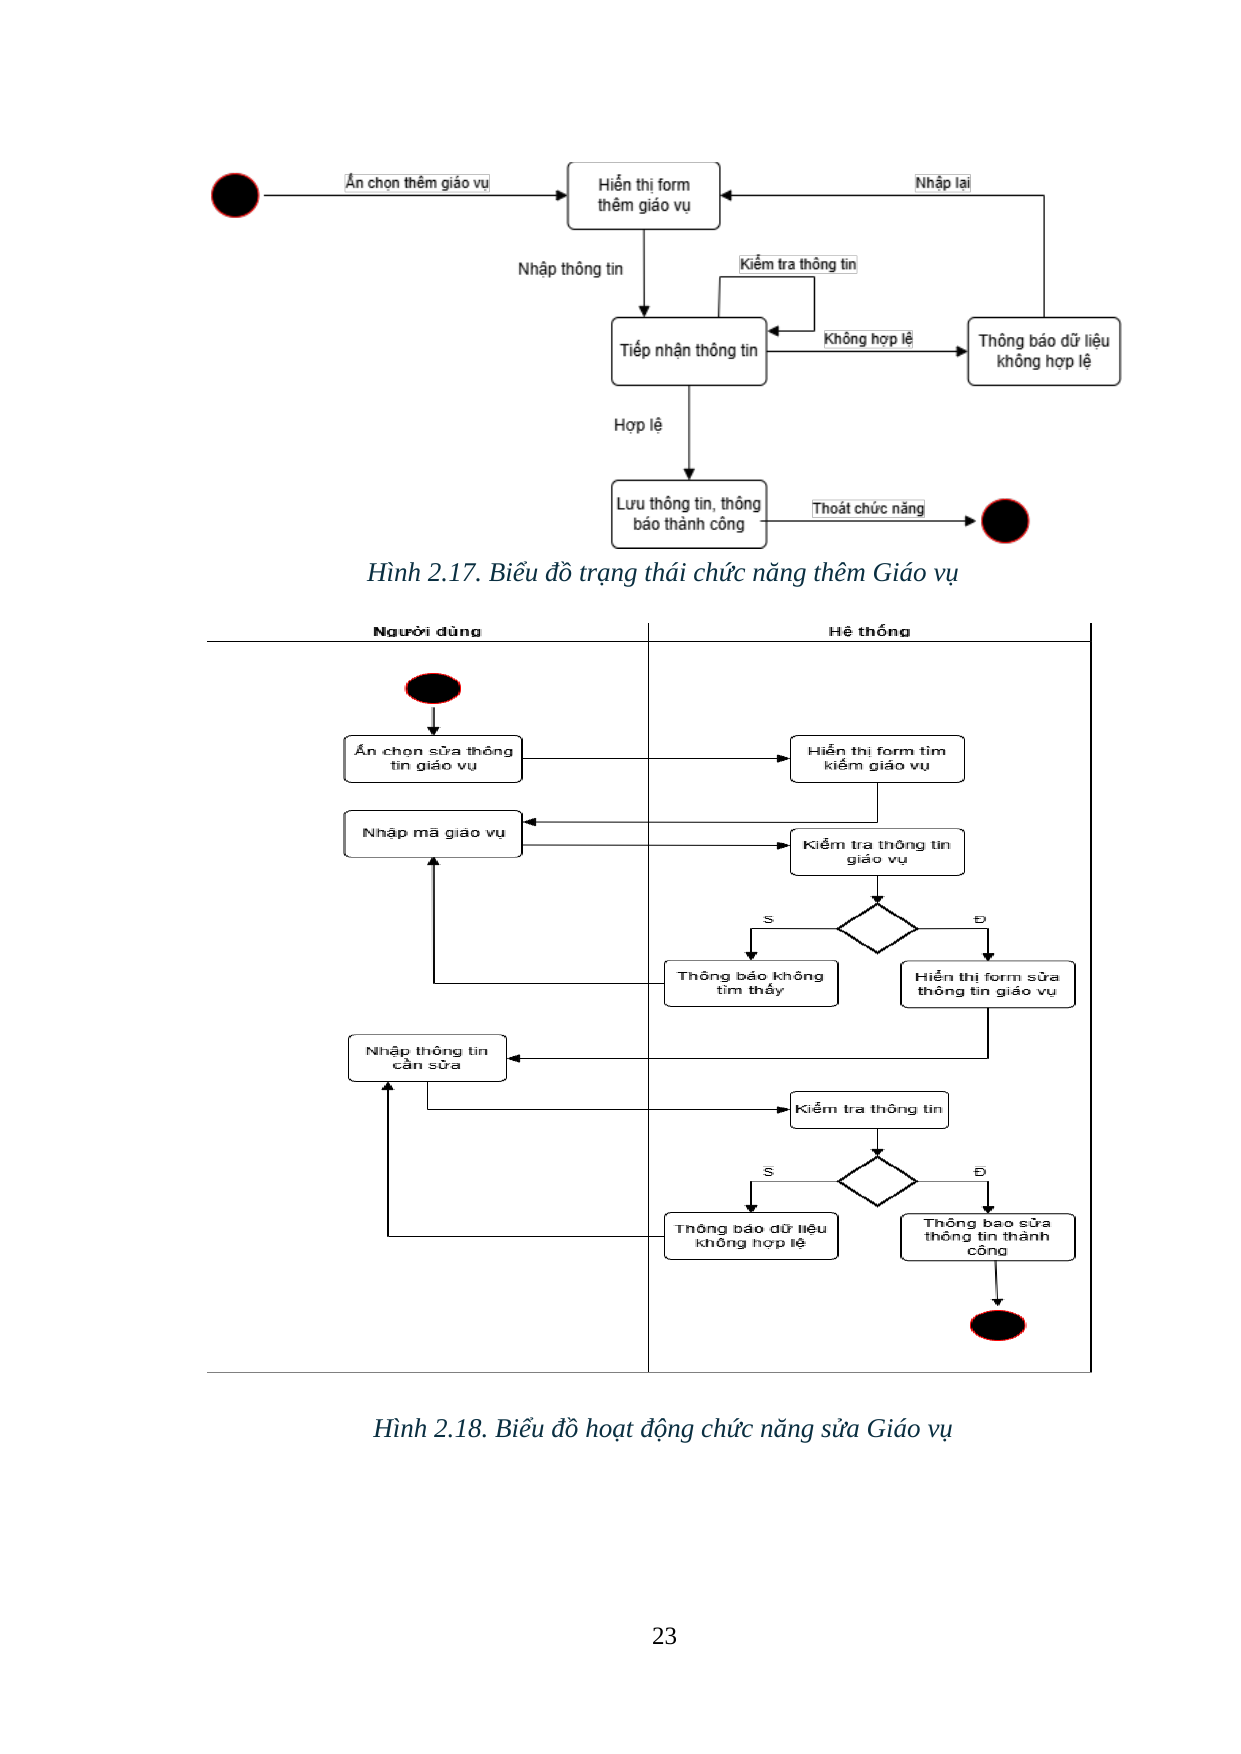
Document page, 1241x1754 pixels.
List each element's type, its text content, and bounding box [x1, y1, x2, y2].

picture [207, 162, 1122, 549]
picture [207, 623, 1092, 1373]
subtitle Hình 2.17. Biểu đồ trạng thái chức năng thêm Giáo vụ [207, 557, 1122, 588]
subtitle Hình 2.18. Biểu đồ hoạt động chức năng sửa Giáo vụ [207, 1412, 1122, 1444]
